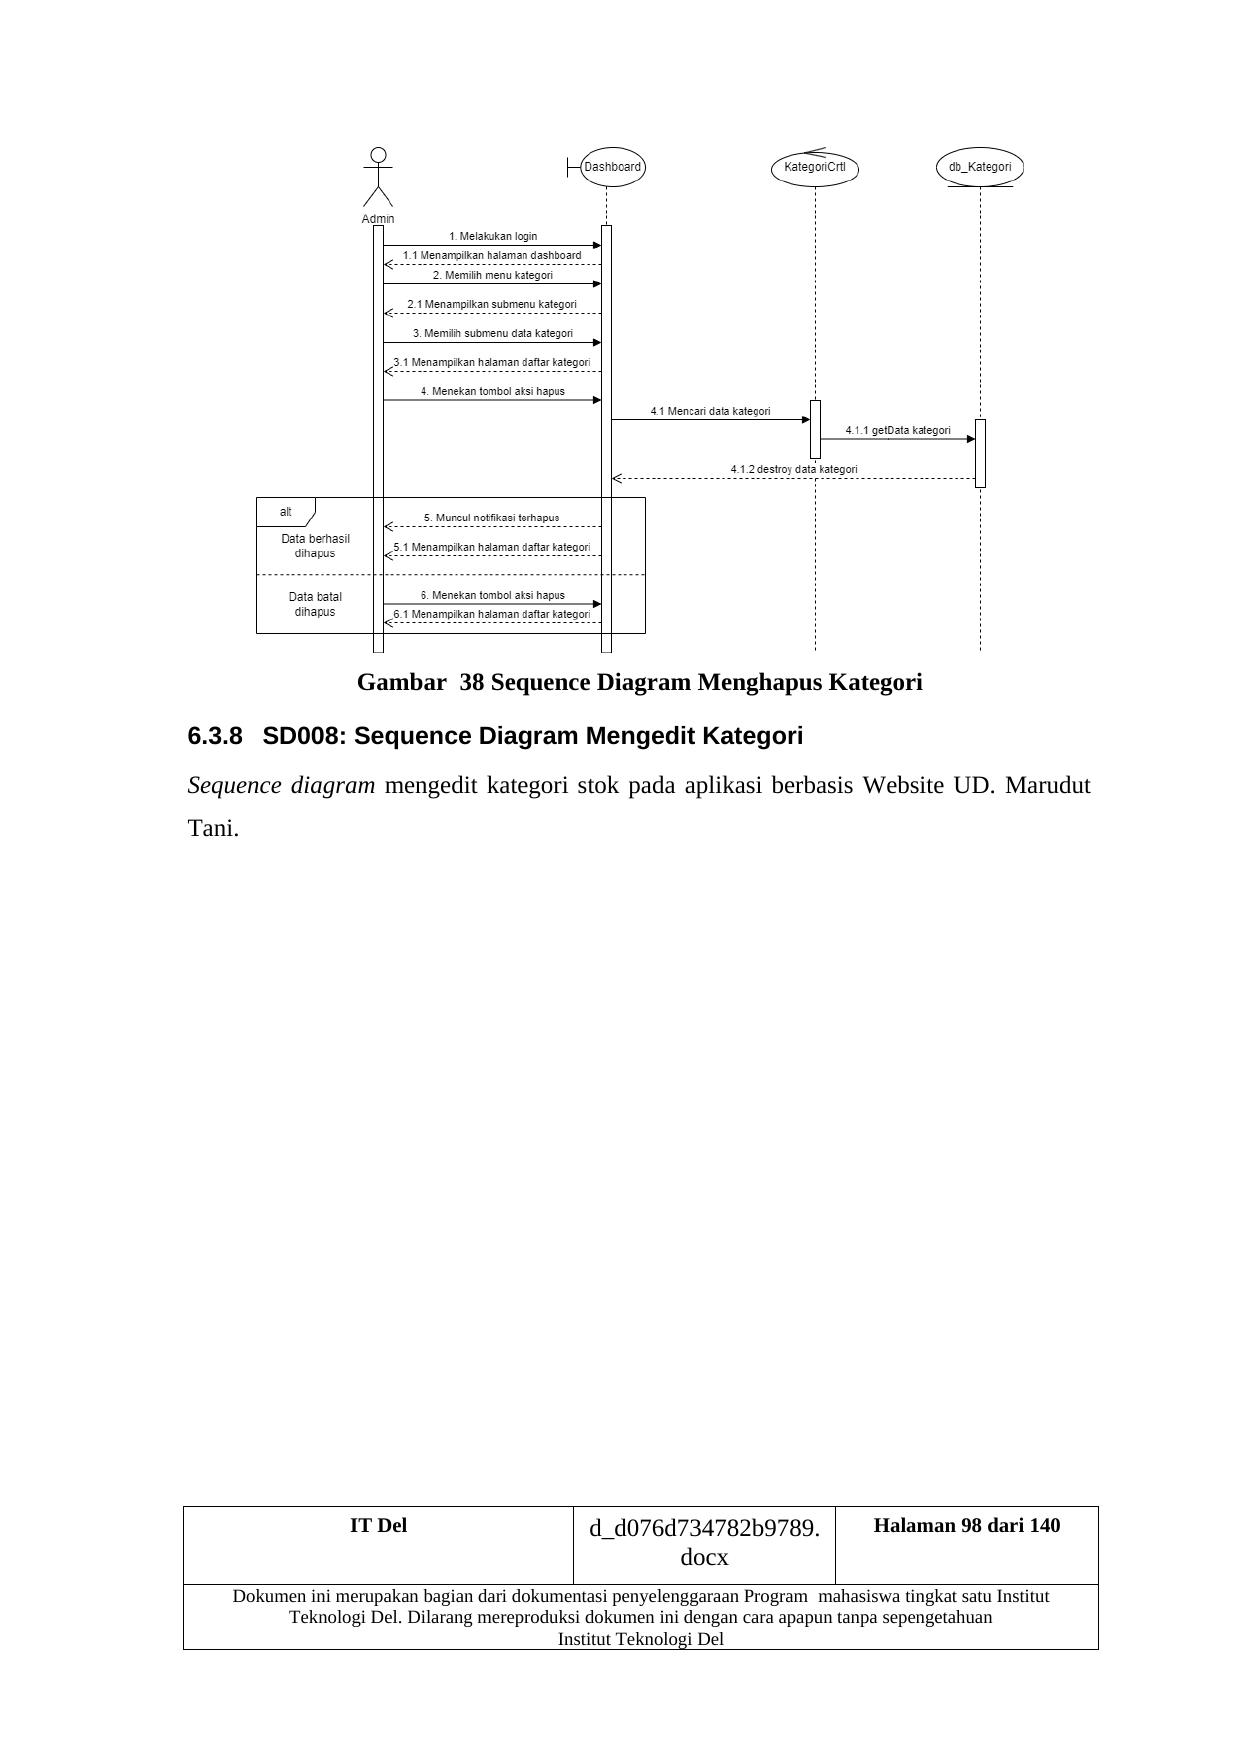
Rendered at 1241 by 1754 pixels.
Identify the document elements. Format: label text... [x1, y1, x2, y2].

subtitle SD008: Sequence Diagram Mengedit Kategori [187, 721, 1092, 749]
text Sequence diagram mengedit kategori stok pada aplikasi berbasis Website UD. Marudut Tani. [187, 770, 1092, 842]
picture [256, 147, 1024, 653]
text Gambar 38 Sequence Diagram Menghapus Kategori [187, 667, 1092, 696]
